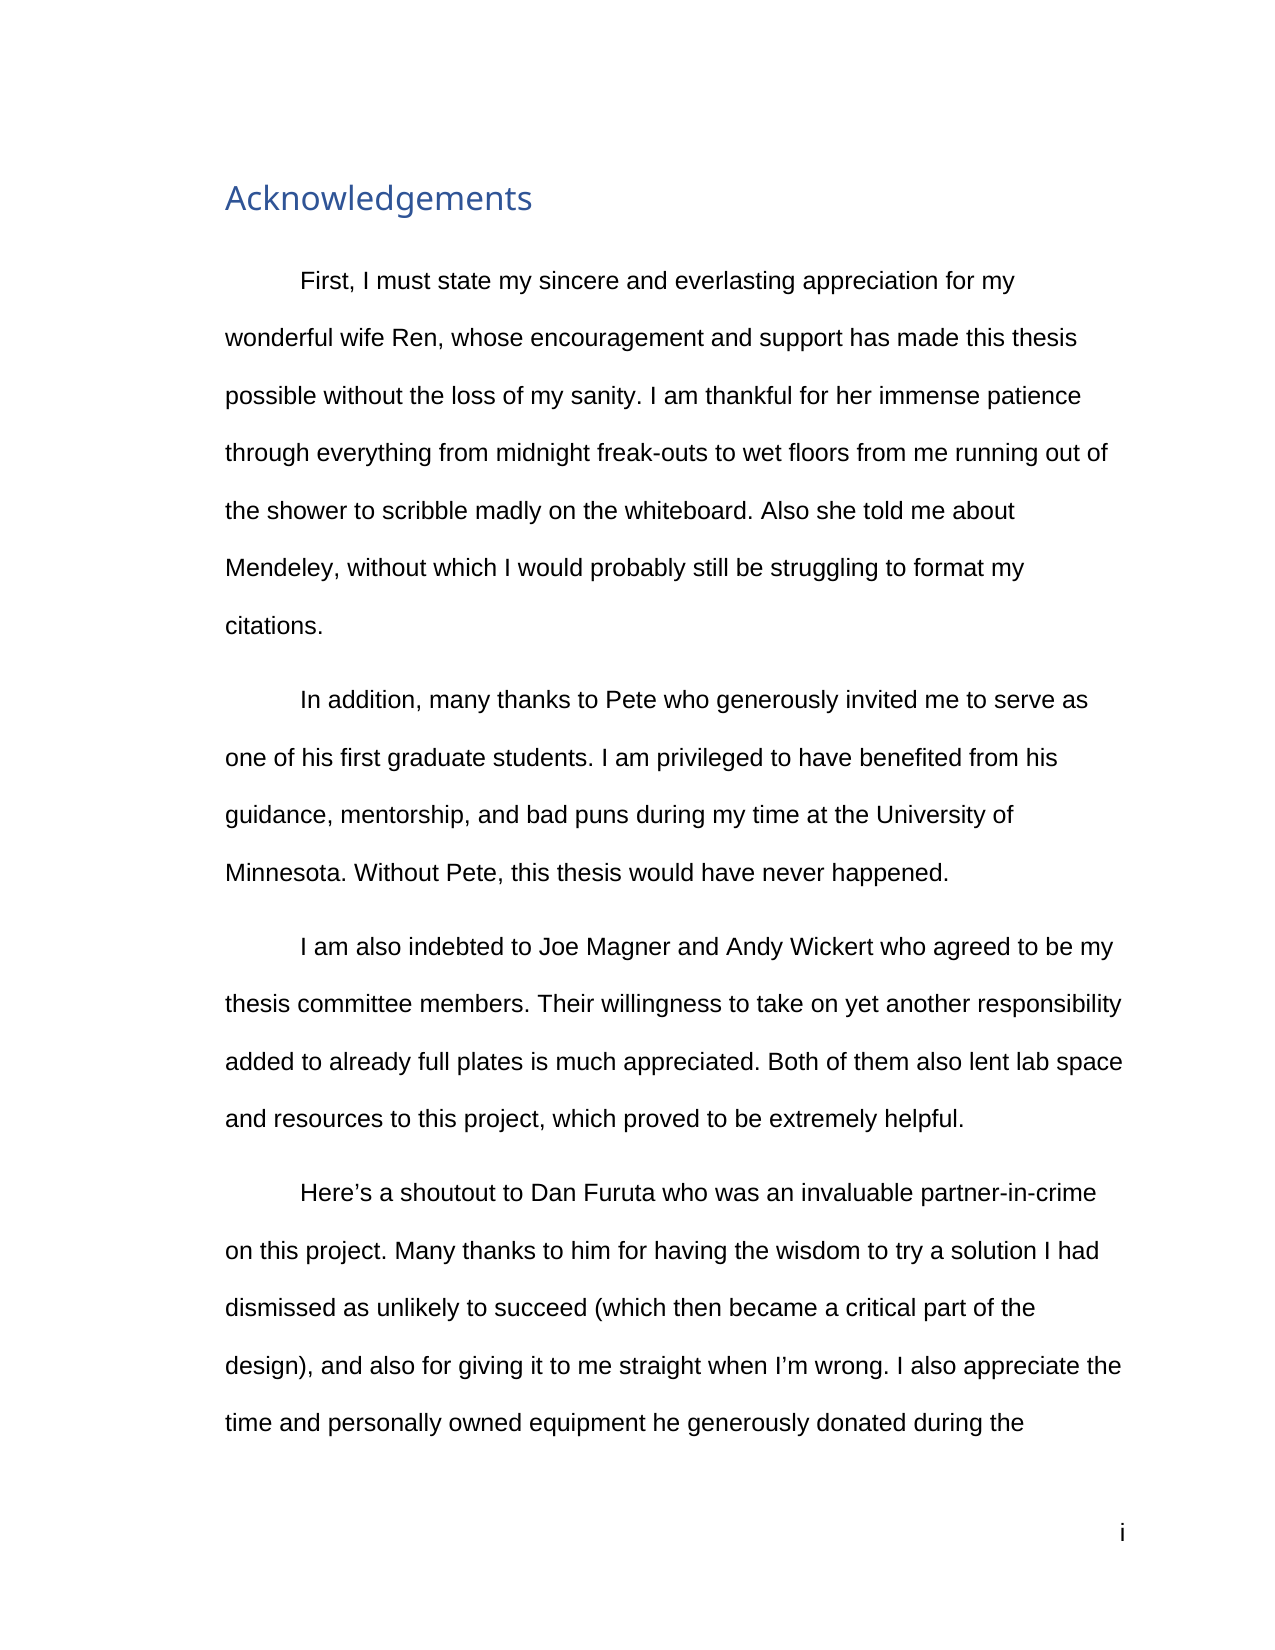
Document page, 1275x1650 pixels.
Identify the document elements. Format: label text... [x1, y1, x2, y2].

text I am also indebted to Joe Magner and Andy Wickert who agreed to be my thesis committee members. Their willingness to take on yet another responsibility added to already full plates is much appreciated. Both of them also lent lab space and resources to this project, which proved to be extremely helpful. [225, 932, 1125, 1133]
text In addition, many thanks to Pete who generously invited me to serve as one of his first graduate students. I am privileged to have benefited from his guidance, mentorship, and bad puns during my time at the University of Minnesota. Without Pete, this thesis would have never happened. [225, 685, 1125, 886]
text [225, 1178, 1125, 1437]
text Acknowledgements [225, 175, 1125, 220]
text First, I must state my sincere and everlasting appreciation for my wonderful wife Ren, whose encouragement and support has made this thesis possible without the loss of my sanity. I am thankful for her immense patience through everything from midnight freak-outs to wet floors from me running out of the shower to scribble madly on the whiteboard. Also she told me about Mendeley, without which I would probably still be struggling to format my citations. [225, 266, 1125, 639]
